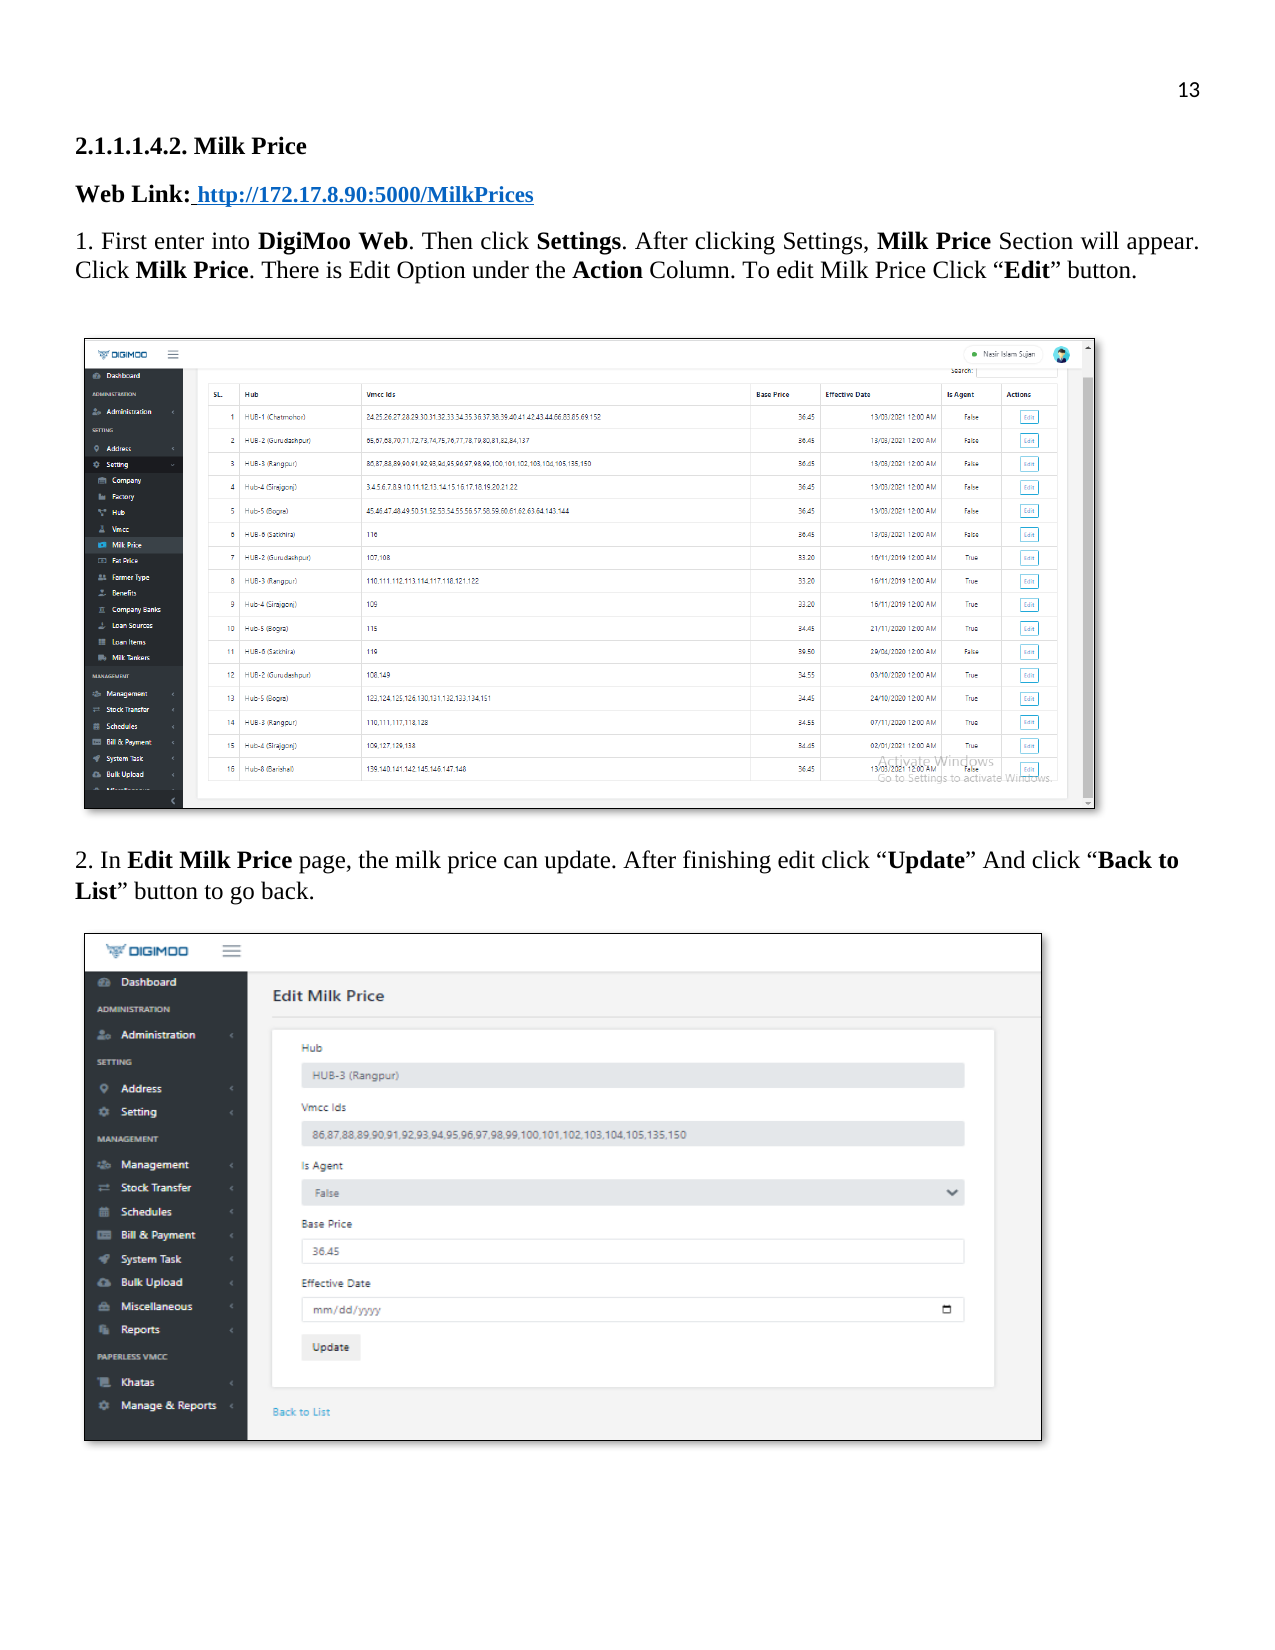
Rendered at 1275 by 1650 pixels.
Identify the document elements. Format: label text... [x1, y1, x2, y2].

picture [85, 339, 1094, 808]
text 2. In Edit Milk Price page, the milk price can update. After finishing edit click “Update” And click “Back to List” button to go back. [75, 845, 1200, 905]
text 2.1.1.1.4.2. Milk Price [75, 131, 1200, 160]
text Web Link: http://172.17.8.90:5000/MilkPrices [75, 179, 1200, 207]
picture [85, 934, 1041, 1440]
text 1. First enter into DigiMoo Web. Then click Settings. After clicking Settings, Milk Price Section will appear. Click Milk Price. There is Edit Option under the Action Column. To edit Milk Price Click “Edit” button. [75, 226, 1200, 284]
